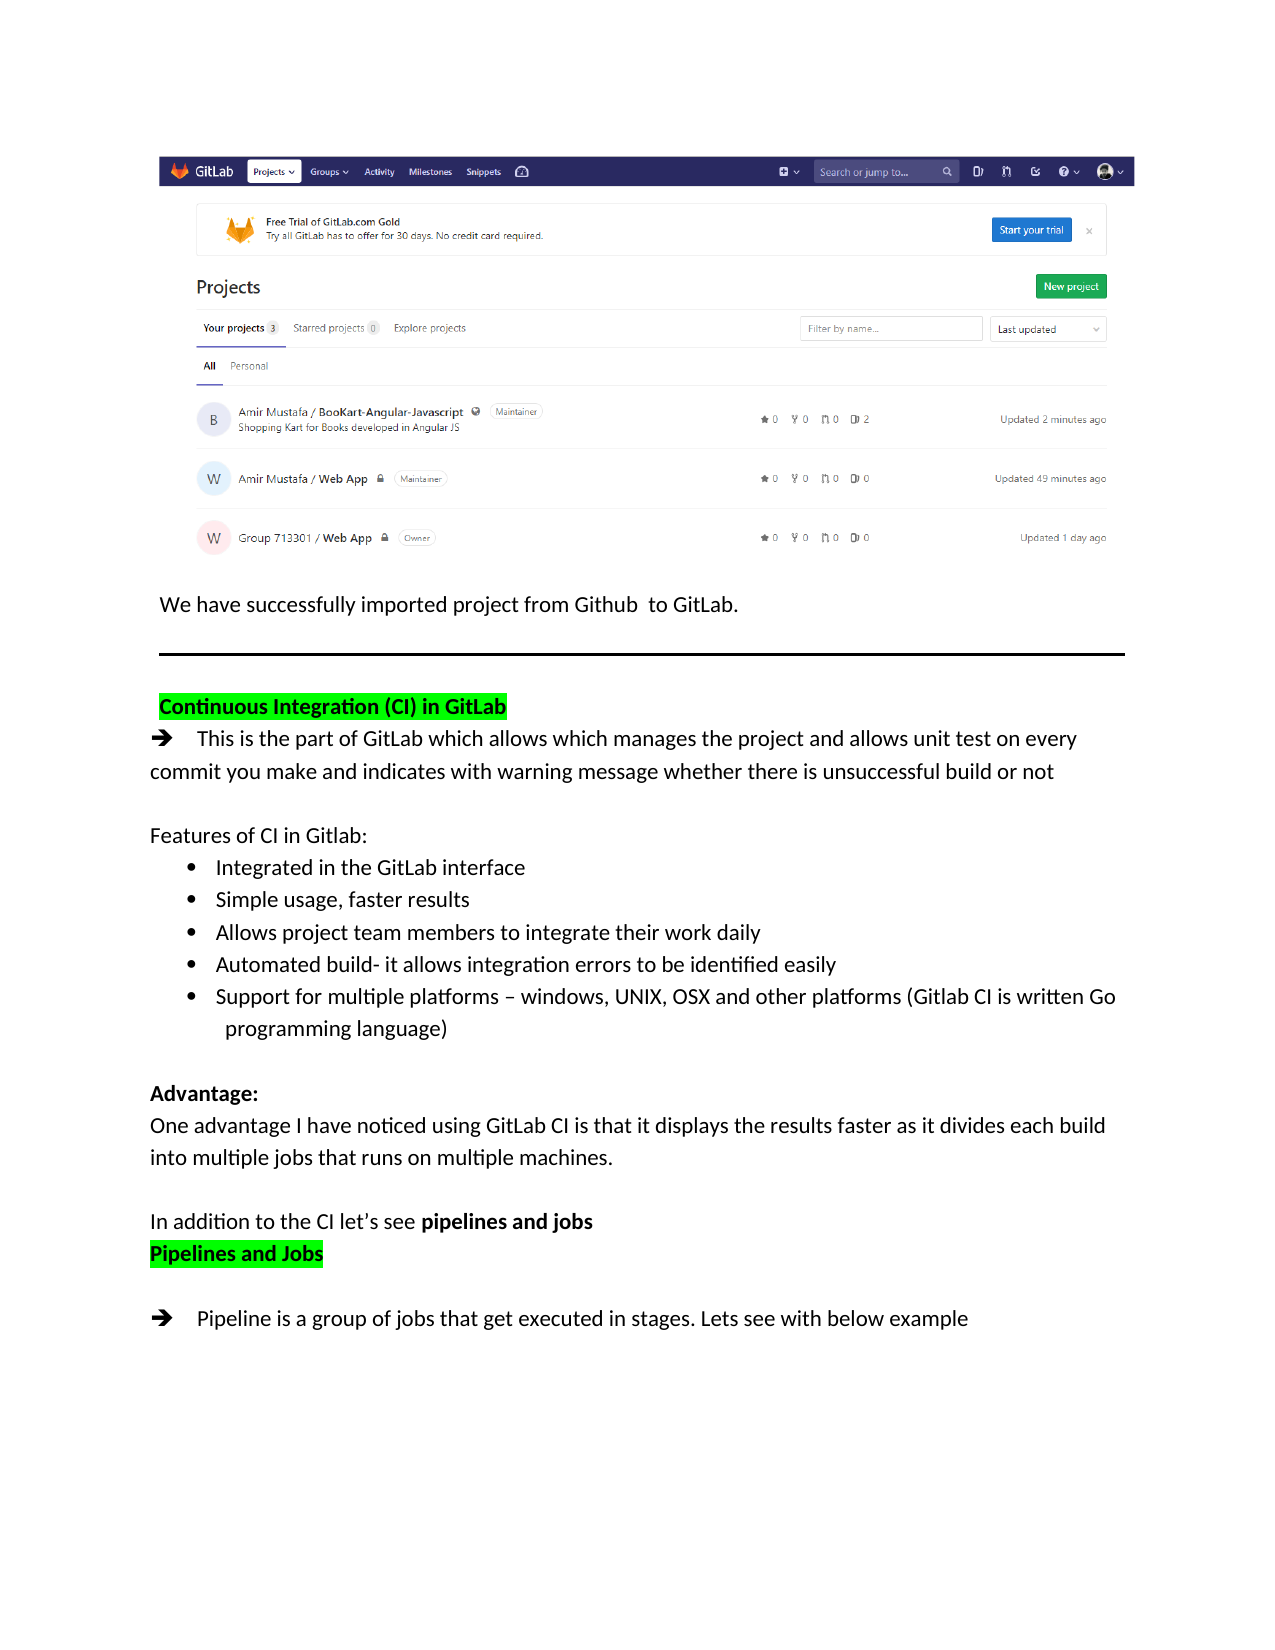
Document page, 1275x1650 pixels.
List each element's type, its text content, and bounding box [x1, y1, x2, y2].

list Simple usage, faster results [187, 886, 1125, 913]
list Allows project team members to integrate their work daily [187, 918, 1125, 946]
list Pipelines and Jobs [150, 1239, 1125, 1268]
list This is the part of GitLab which allows which manages the project and allows unit test on every commit you make and indicates with warning message whether there is unsuccessful build or not [150, 724, 1125, 785]
list Support for multiple platforms – windows, UNIX, OSX and other platforms (Gitlab CI is written Go programming language) [187, 982, 1125, 1042]
list We have successfully imported project from Github to GitLab. [159, 591, 1125, 619]
list In addition to the CI let’s see pipelines and jobs [150, 1207, 1125, 1235]
list Integrated in the GitLab interface [187, 853, 1125, 881]
list Advantage: [150, 1079, 1125, 1107]
list One advantage I have noticed using GitLab CI is that it displays the results faster as it divides each build into multiple jobs that runs on multiple machines. [150, 1111, 1125, 1171]
list Features of CI in Gitlab: [150, 821, 1125, 849]
list Pipeline is a group of jobs that get executed in stages. Lets see with below example [150, 1304, 1125, 1332]
picture [159, 150, 1135, 587]
list Continuous Integration (CI) in GitLab [159, 692, 1125, 720]
list Automated build- it allows integration errors to be identified easily [187, 950, 1125, 978]
